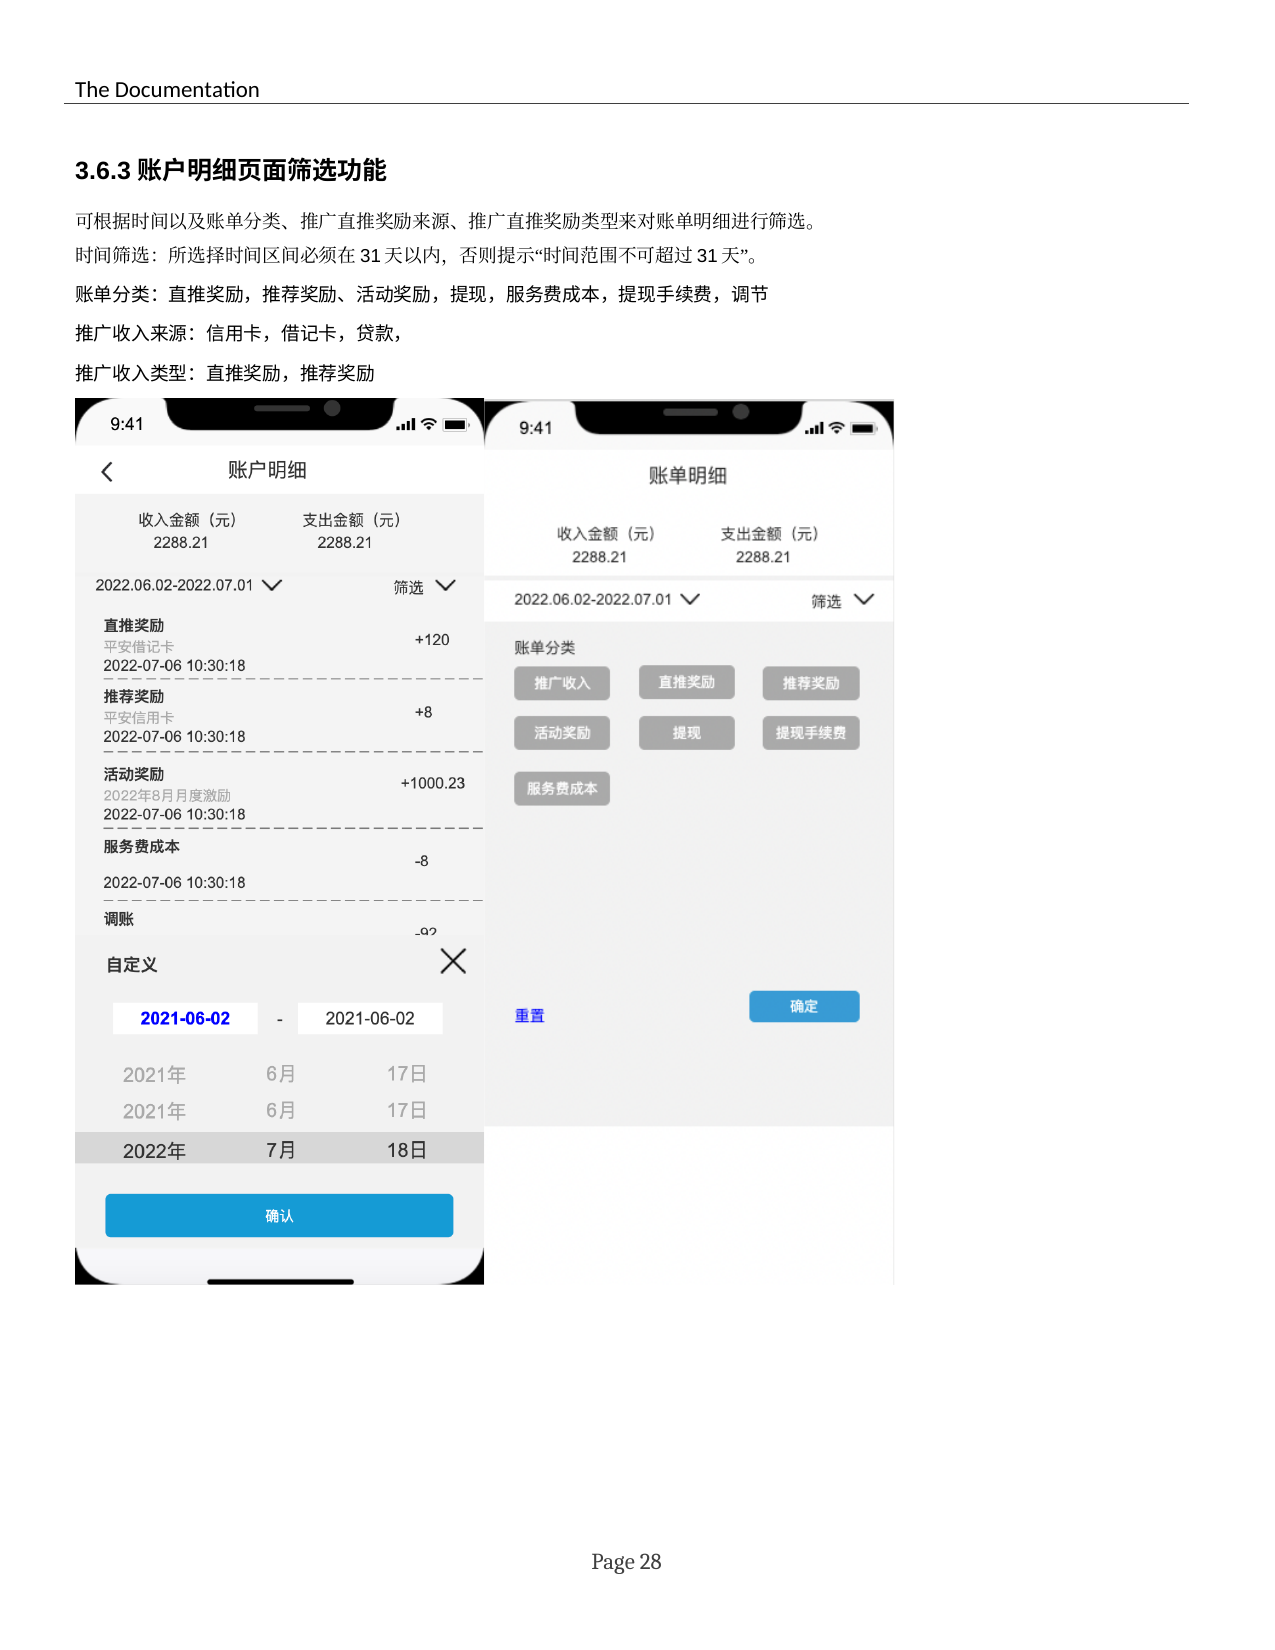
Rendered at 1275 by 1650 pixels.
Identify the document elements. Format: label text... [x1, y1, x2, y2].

subtitle 3.6.3 账户明细页面筛选功能 [75, 151, 1200, 187]
text 推广收入来源：信用卡，借记卡，贷款， [75, 319, 1200, 346]
text 可根据时间以及账单分类、推广直推奖励来源、推广直推奖励类型来对账单明细进行筛选。 [75, 211, 1200, 233]
picture [75, 398, 895, 1285]
text 账单分类：直推奖励，推荐奖励、活动奖励，提现，服务费成本，提现手续费，调节 [75, 279, 1200, 306]
text 推广收入类型：直推奖励，推荐奖励 [75, 359, 1200, 386]
text 时间筛选：所选择时间区间必须在31天以内，否则提示“时间范围不可超过31天”。 [75, 245, 1200, 267]
